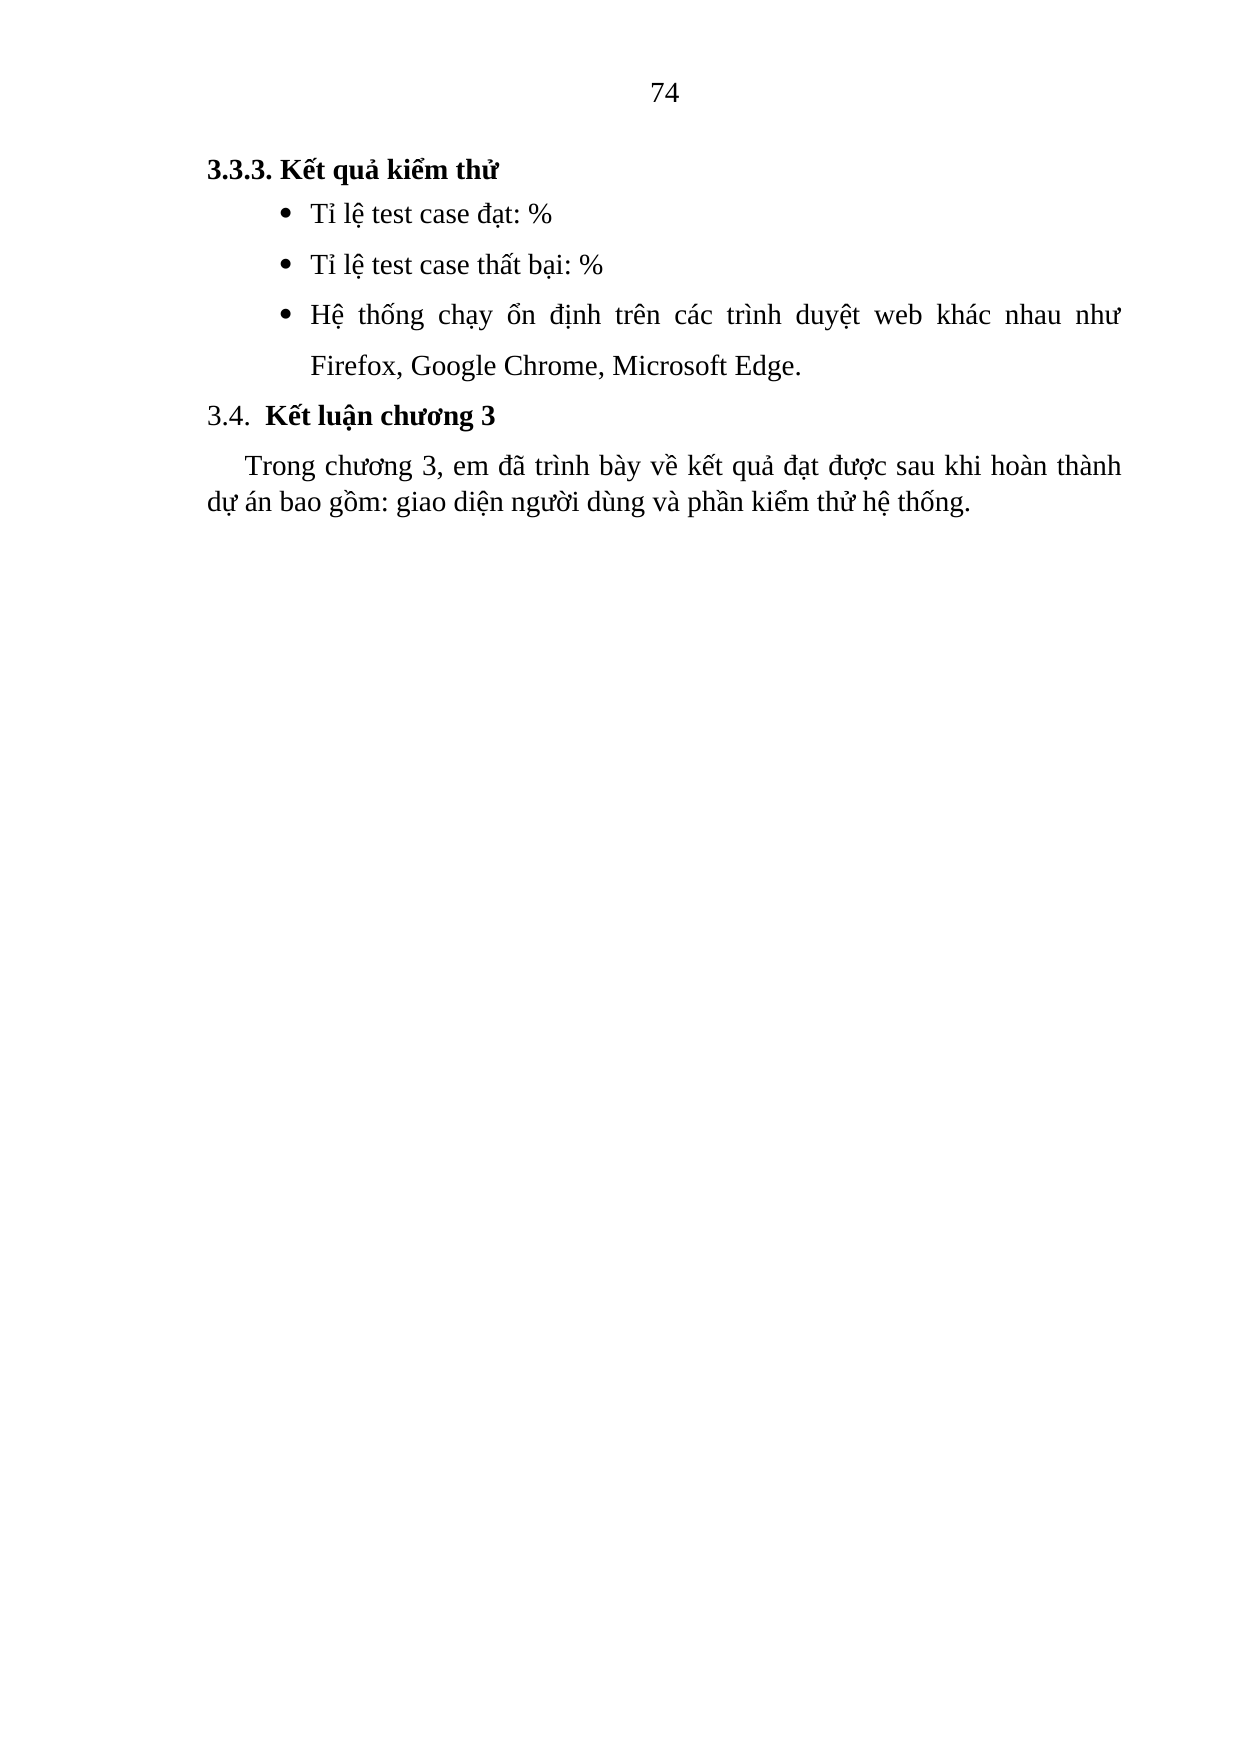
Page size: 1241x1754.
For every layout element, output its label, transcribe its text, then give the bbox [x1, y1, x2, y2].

subtitle Kết quả kiểm thử [207, 152, 1122, 185]
list Tỉ lệ test case đạt: % [281, 196, 1122, 230]
list Tỉ lệ test case thất bại: % [281, 247, 1122, 280]
text Trong chương 3, em đã trình bày về kết quả đạt được sau khi hoàn thành dự án bao gồm: giao diện người dùng và phần kiểm thử hệ thống. [207, 448, 1122, 518]
text Kết luận chương 3 [207, 398, 1122, 431]
list Hệ thống chạy ổn định trên các trình duyệt web khác nhau như Firefox, Google Chrome, Microsoft Edge. [281, 297, 1122, 381]
